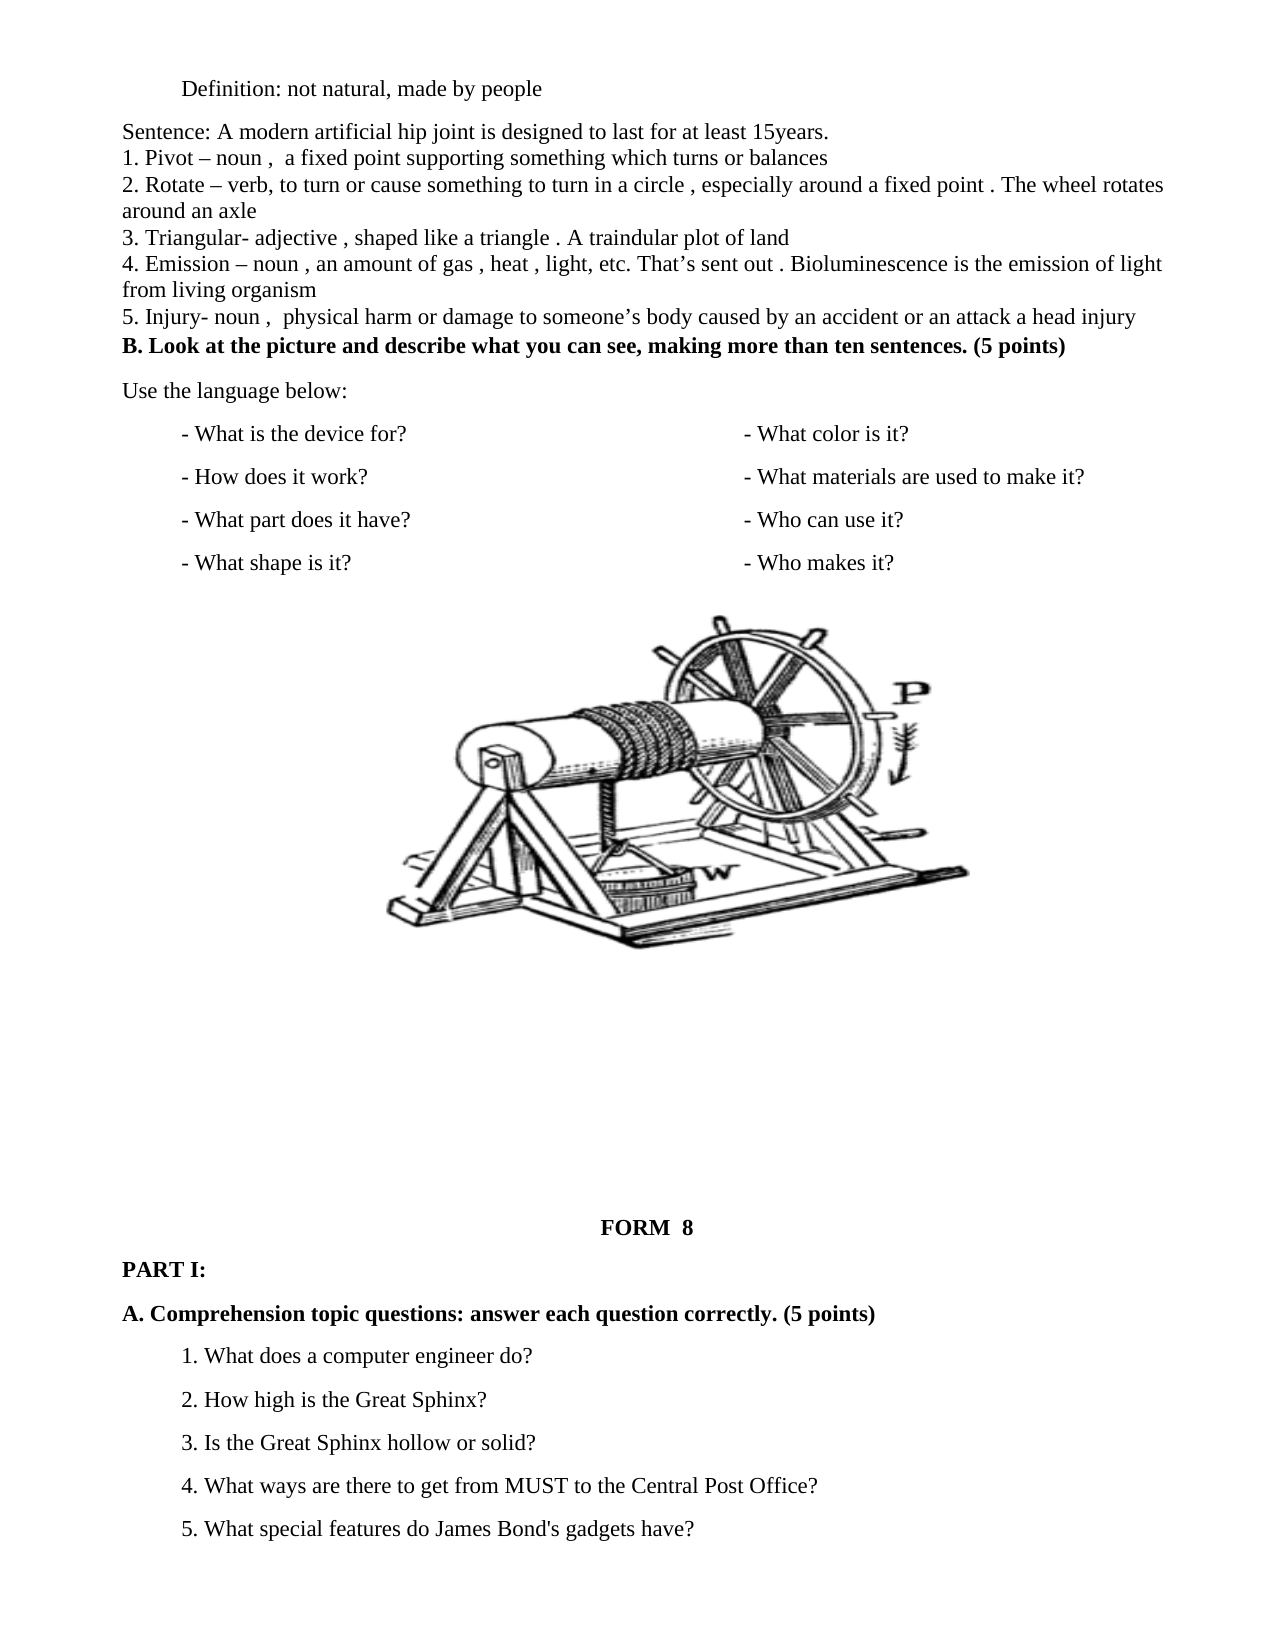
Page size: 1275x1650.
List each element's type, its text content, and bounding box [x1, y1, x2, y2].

text B. Look at the picture and describe what you can see, making more than ten sentences. (5 points) [122, 329, 1172, 361]
text Definition: not natural, made by people [181, 75, 1172, 101]
text 3. ﻿﻿﻿Is the Great Sphinx hollow or solid? [181, 1429, 1172, 1455]
text - ﻿What is the device for? [181, 420, 609, 447]
text - ﻿﻿What color is it? [743, 420, 1172, 447]
text - ﻿﻿How does it work? [181, 463, 609, 489]
text - ﻿﻿What part does it have? [181, 506, 609, 533]
text 3. ﻿﻿﻿Triangular- adjective , shaped like a triangle . A traindular plot of land [122, 224, 1172, 250]
text FORM 8 [122, 1213, 1172, 1240]
text 4. ﻿﻿﻿Emission – noun , an amount of gas , heat , light, etc. That’s sent out . Bioluminescence is the emission of light from living organism [122, 250, 1172, 303]
text 1. Pivot – noun , a fixed point supporting something which turns or balances [122, 144, 1172, 171]
text 1. ﻿﻿﻿What does a computer engineer do? [181, 1343, 1172, 1369]
text - ﻿﻿Who can use it? [743, 506, 1172, 533]
text 2. ﻿﻿﻿Rotate – verb, to turn or cause something to turn in a circle , especially around a fixed point . The wheel rotates around an axle [122, 171, 1172, 224]
text 5. ﻿﻿﻿Injury- noun , physical harm or damage to someone’s body caused by an accident or an attack a head injury [122, 303, 1172, 329]
picture [385, 614, 970, 951]
text Use the language below: [122, 377, 1172, 403]
text 4. ﻿﻿﻿What ways are there to get from MUST to the Central Post Office? [181, 1472, 1172, 1498]
text A. Comprehension topic questions: answer each question correctly. (5 points) [122, 1299, 1172, 1326]
text 2. ﻿﻿﻿How high is the Great Sphinx? [181, 1386, 1162, 1412]
text - ﻿﻿What shape is it? [181, 549, 609, 576]
text Sentence: A modern artificial hip joint is designed to last for at least 15years. [122, 118, 1172, 144]
text - ﻿What materials are used to make it? [743, 463, 1172, 489]
text PART I: [122, 1257, 1172, 1283]
text 5. ﻿﻿﻿What special features do James Bond's gadgets have? [181, 1515, 1172, 1541]
text - ﻿﻿Who makes it? [743, 549, 1172, 576]
